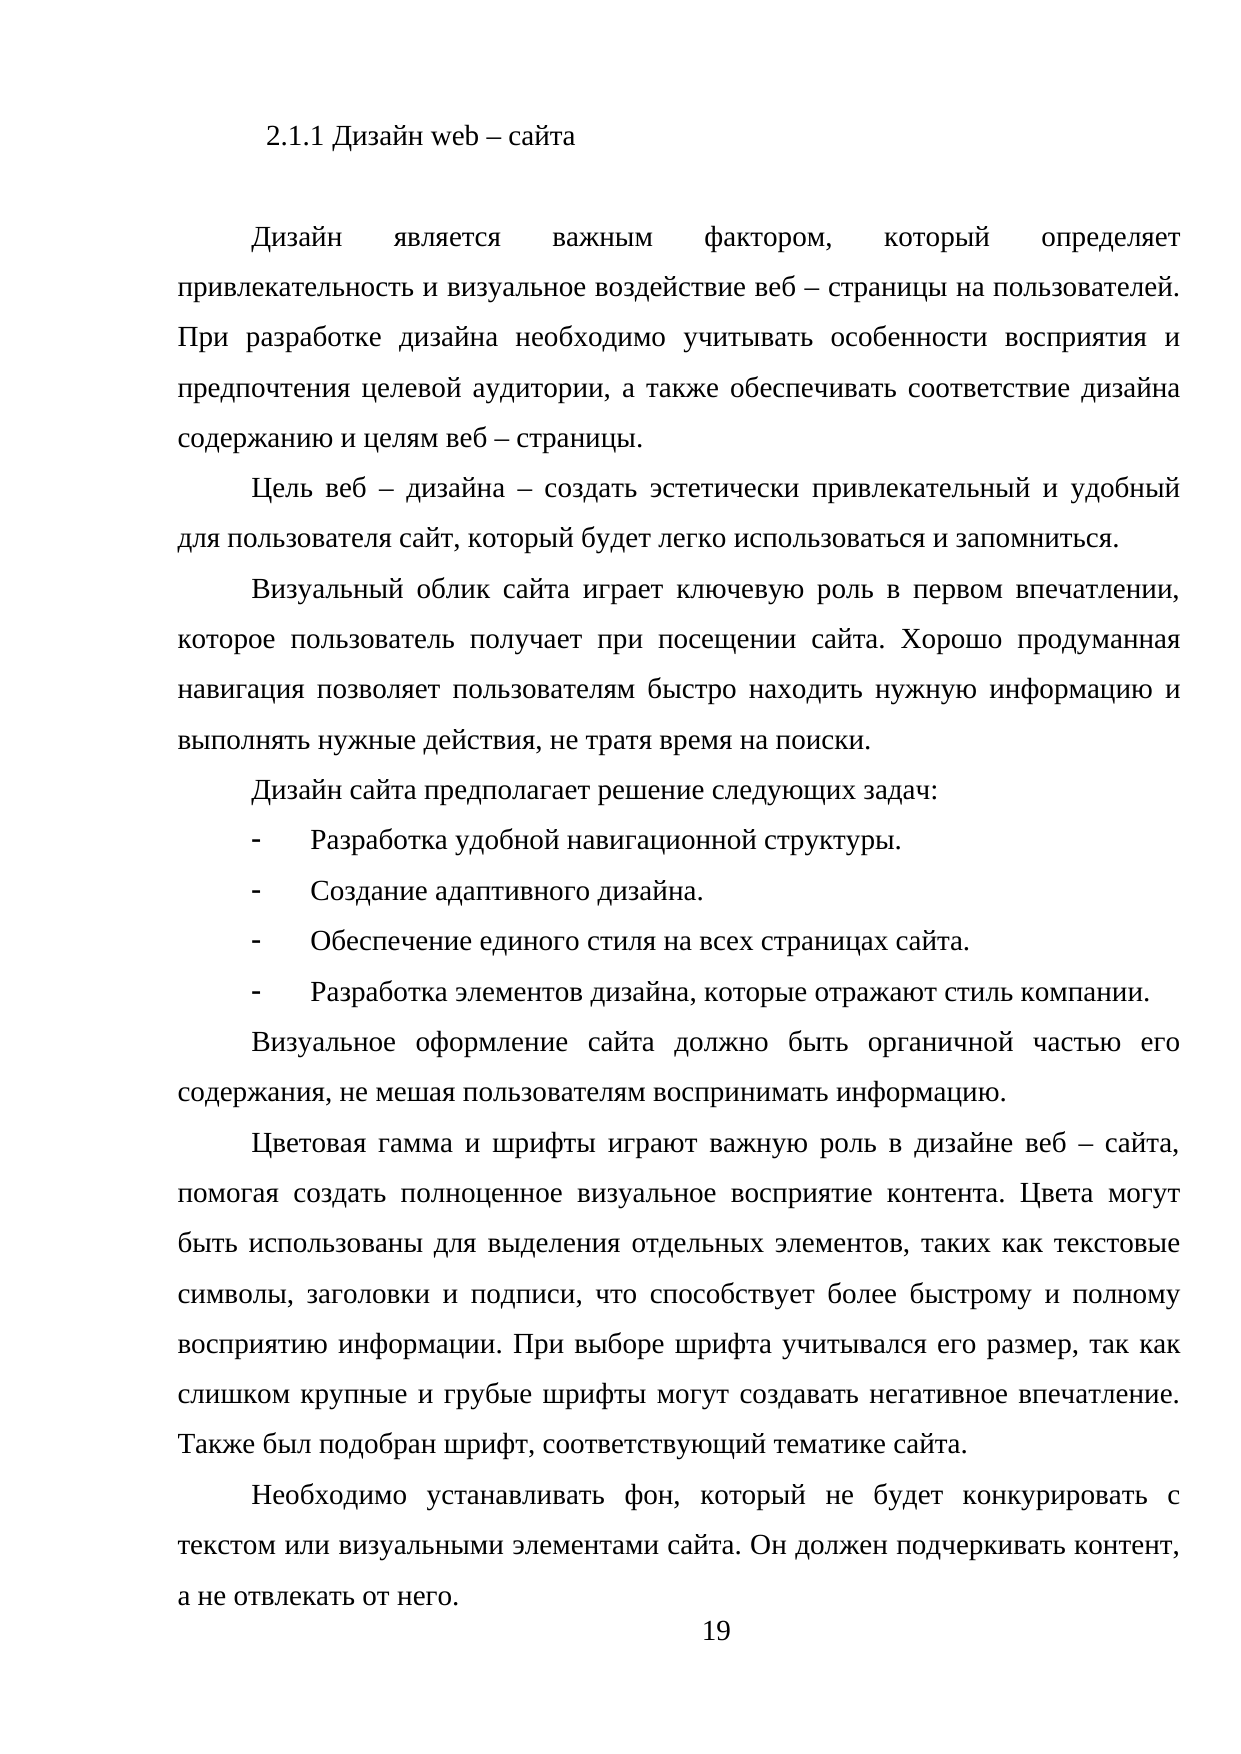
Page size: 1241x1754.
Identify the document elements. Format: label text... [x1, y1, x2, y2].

list Визуальное оформление сайта должно быть органичной частью его содержания, не мешая пользователям воспринимать информацию. [177, 1024, 1181, 1108]
list Необходимо устанавливать фон, который не будет конкурировать с текстом или визуальными элементами сайта. Он должен подчеркивать контент, а не отвлекать от него. [177, 1477, 1181, 1611]
list Разработка удобной навигационной структуры. [177, 822, 1181, 856]
list Разработка элементов дизайна, которые отражают стиль компании. [177, 974, 1181, 1007]
text Цель веб – дизайна – создать эстетически привлекательный и удобный для пользователя сайт, который будет легко использоваться и запомниться. [177, 470, 1181, 554]
list Обеспечение единого стиля на всех страницах сайта. [177, 923, 1181, 957]
subtitle Дизайн web – сайта [177, 118, 1181, 152]
list Цветовая гамма и шрифты играют важную роль в дизайне веб – сайта, помогая создать полноценное визуальное восприятие контента. Цвета могут быть использованы для выделения отдельных элементов, таких как текстовые символы, заголовки и подписи, что способствует более быстрому и полному восприятию информации. При выборе шрифта учитывался его размер, так как слишком крупные и грубые шрифты могут создавать негативное впечатление. Также был подобран шрифт, соответствующий тематике сайта. [177, 1125, 1181, 1460]
text Дизайн является важным фактором, который определяет привлекательность и визуальное воздействие веб – страницы на пользователей. При разработке дизайна необходимо учитывать особенности восприятия и предпочтения целевой аудитории, а также обеспечивать соответствие дизайна содержанию и целям веб – страницы. [177, 219, 1181, 453]
text Визуальный облик сайта играет ключевую роль в первом впечатлении, которое пользователь получает при посещении сайта. Хорошо продуманная навигация позволяет пользователям быстро находить нужную информацию и выполнять нужные действия, не тратя время на поиски. [177, 571, 1181, 755]
text Дизайн сайта предполагает решение следующих задач: [177, 772, 1181, 806]
list Создание адаптивного дизайна. [177, 873, 1181, 907]
